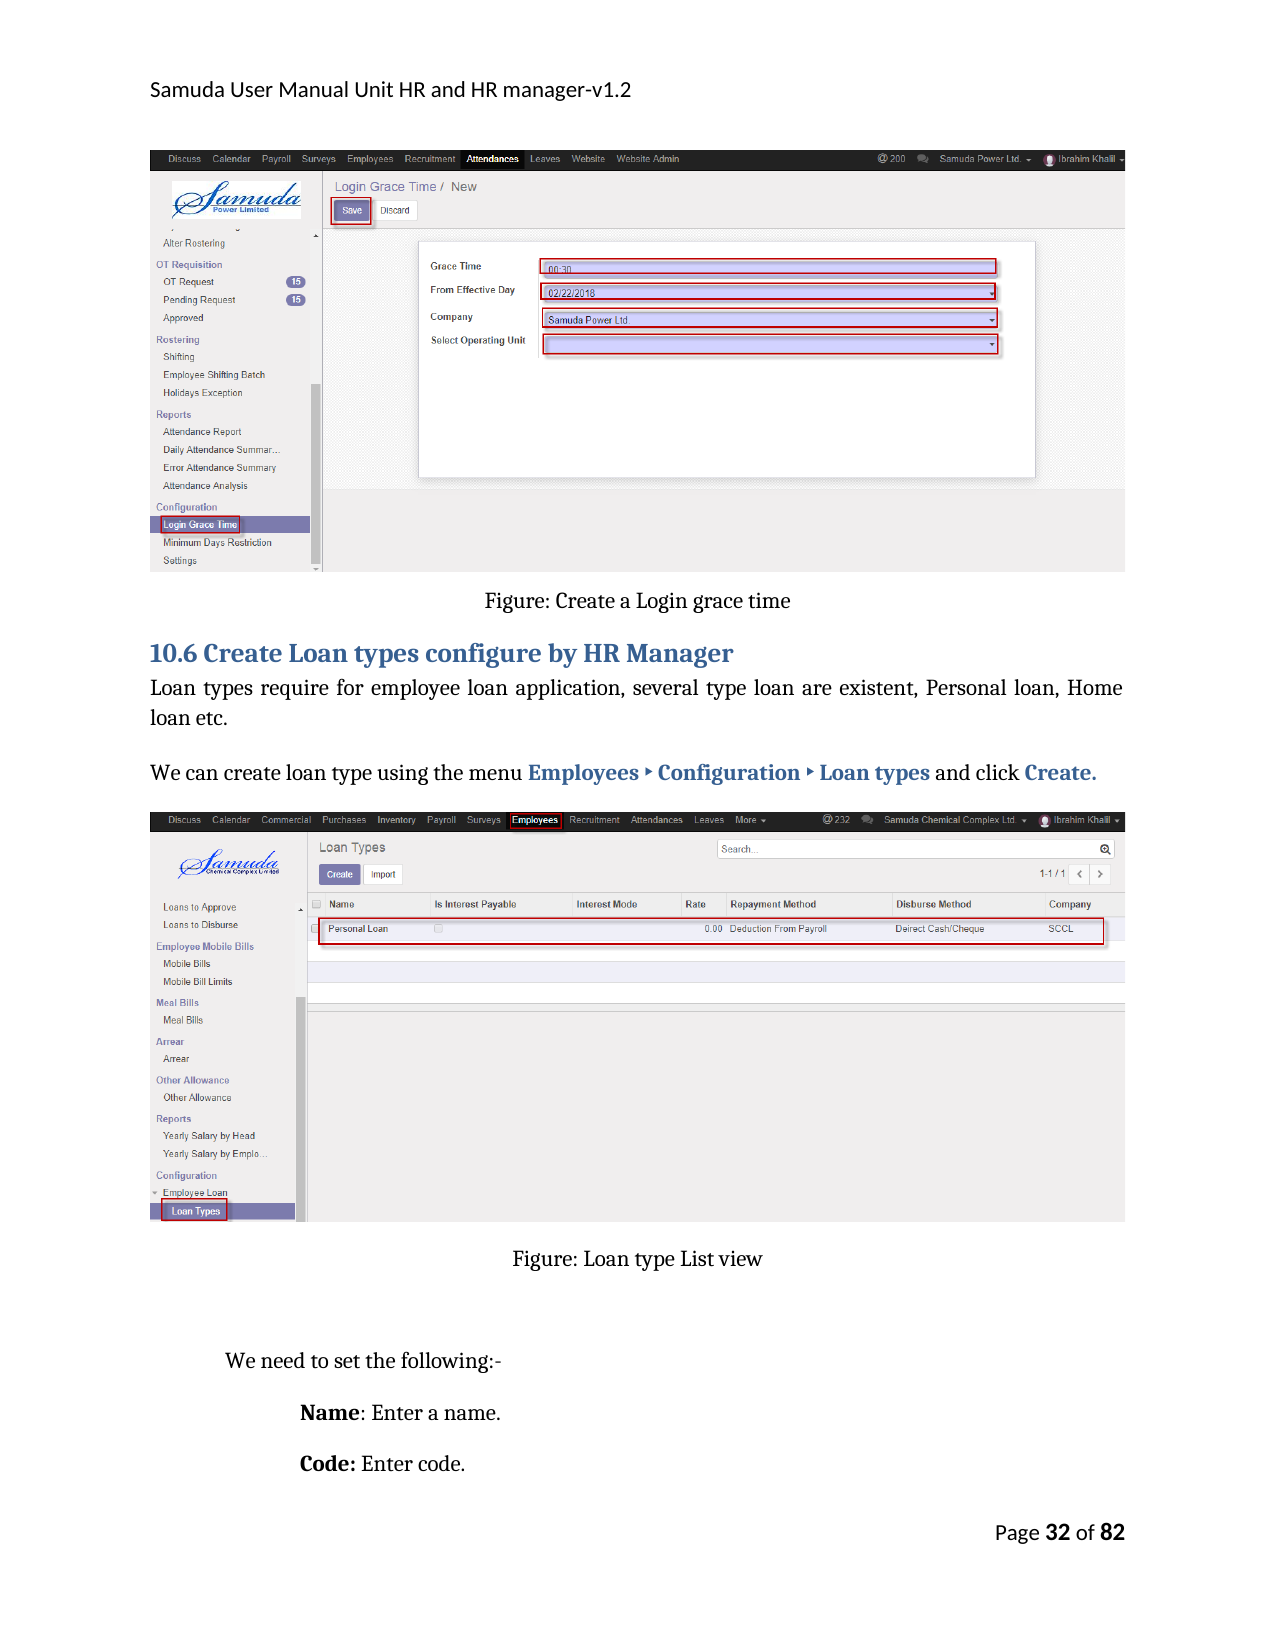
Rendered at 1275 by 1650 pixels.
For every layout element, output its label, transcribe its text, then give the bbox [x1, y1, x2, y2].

text Code: Enter code. [187, 1450, 1125, 1477]
subtitle 10.6 Create Loan types configure by HR Manager [150, 638, 1125, 670]
text Loan types require for employee loan application, several type loan are existent, Personal loan, Home loan etc. [150, 674, 1125, 731]
picture [150, 812, 1125, 1222]
text Name: Enter a name. [187, 1399, 1125, 1426]
text Figure: Create a Login grace time [150, 587, 1125, 614]
text We can create loan type using the menu Employees ‣ Configuration ‣ Loan types and click Create. [150, 756, 644, 787]
text We need to set the following:- [150, 1348, 1125, 1375]
picture [150, 150, 1125, 572]
text Figure: Loan type List view [150, 1246, 1125, 1273]
text We can create loan type using the menu Employees ‣ Configuration ‣ Loan types and click Create. [814, 756, 1125, 787]
